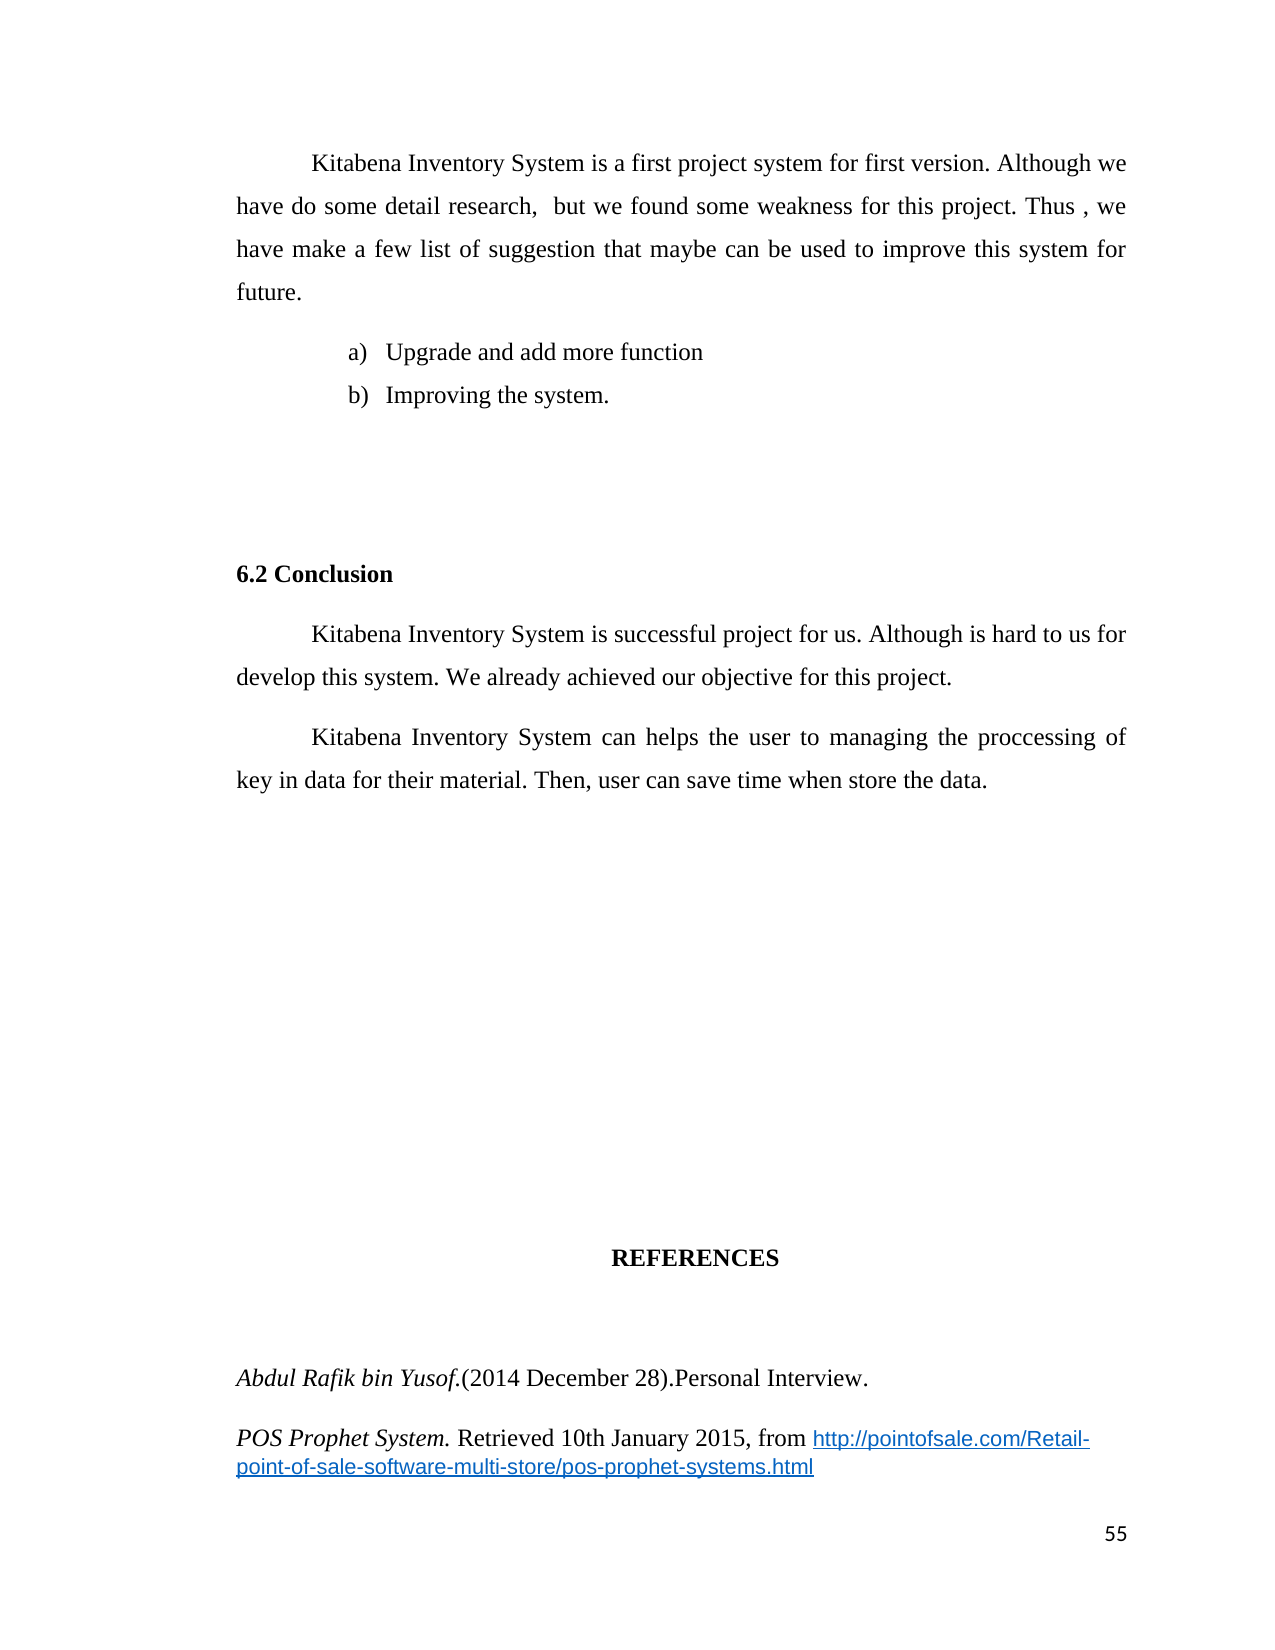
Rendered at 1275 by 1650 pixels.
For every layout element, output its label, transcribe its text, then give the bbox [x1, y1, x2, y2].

text Kitabena Inventory System is a first project system for first version. Although we have do some detail research, but we found some weakness for this project. Thus , we have make a few list of suggestion that maybe can be used to improve this system for future. [236, 148, 1127, 306]
text POS Prophet System. Retrieved 10th January 2015, from http://pointofsale.com/Retail-point-of-sale-software-multi-store/pos-prophet-systems.html [236, 1423, 1127, 1479]
list Improving the system. [348, 380, 1127, 409]
text Kitabena Inventory System can helps the user to managing the proccessing of key in data for their material. Then, user can save time when store the data. [236, 722, 1127, 794]
text REFERENCES [536, 1243, 1127, 1272]
text Abdul Rafik bin Yusof.(2014 December 28).Personal Interview. [236, 1363, 1127, 1392]
text Kitabena Inventory System is successful project for us. Although is hard to us for develop this system. We already achieved our objective for this project. [236, 619, 1127, 691]
text 6.2 Conclusion [236, 559, 1127, 588]
list Upgrade and add more function [348, 337, 1127, 366]
